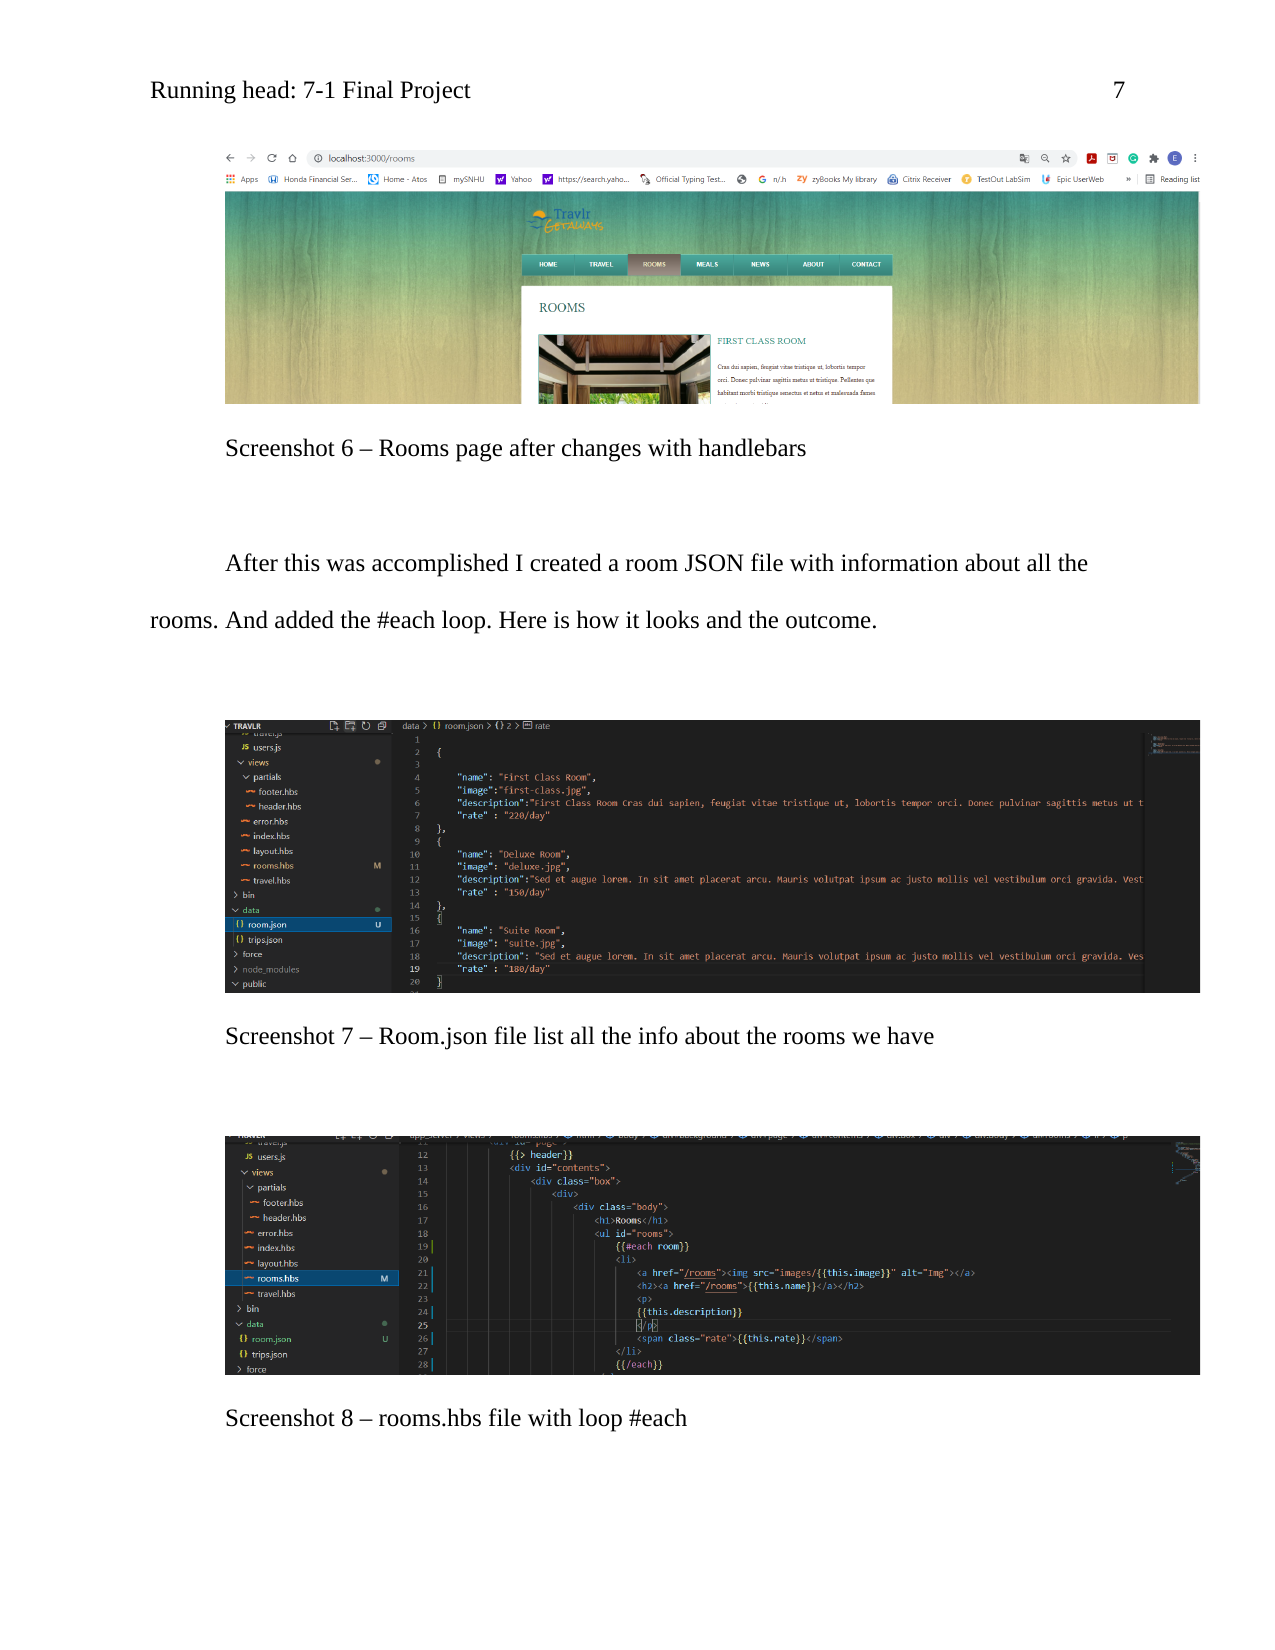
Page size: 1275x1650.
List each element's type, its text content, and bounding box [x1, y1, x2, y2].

picture [225, 720, 1200, 993]
picture [225, 1136, 1200, 1375]
text Screenshot 7 – Room.json file list all the info about the rooms we have [150, 1021, 1125, 1050]
text After this was accomplished I created a room JSON file with information about all the rooms. And added the #each loop. Here is how it looks and the outcome. [150, 548, 1125, 634]
picture [225, 150, 1200, 404]
text Screenshot 6 – Rooms page after changes with handlebars [150, 433, 1125, 461]
text Screenshot 8 – rooms.hbs file with loop #each [150, 1403, 1125, 1432]
